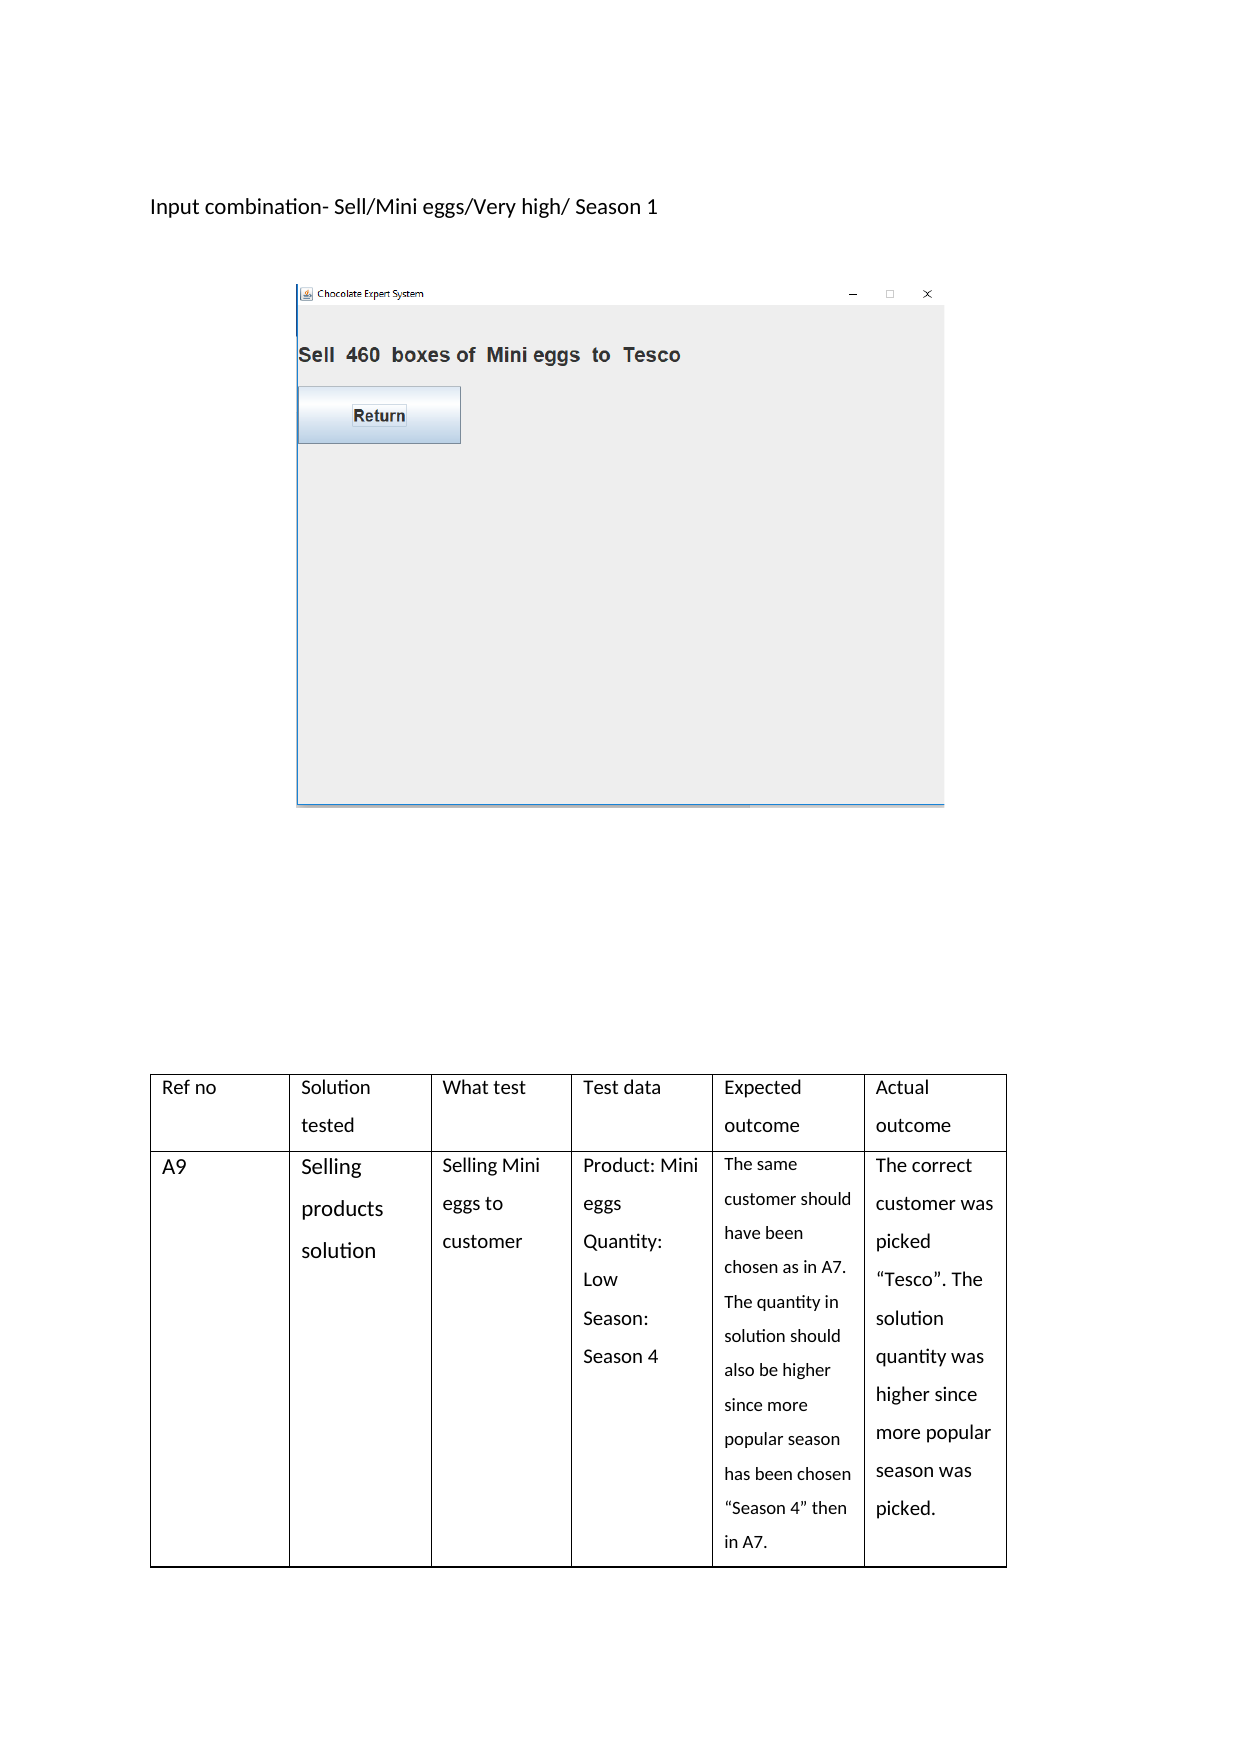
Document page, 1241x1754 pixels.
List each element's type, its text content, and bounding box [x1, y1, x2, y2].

table_header Actual outcome [865, 1075, 1006, 1151]
table_header Test data [572, 1075, 712, 1151]
table_cell The same customer should have been chosen as in A7. The quantity in solution should also be higher since more popular season has been chosen “Season 4” then in A7. [713, 1152, 864, 1566]
table_header Ref no [151, 1075, 289, 1151]
table_cell Selling products solution [290, 1152, 431, 1566]
table_header Solution tested [290, 1075, 431, 1151]
text Input combination- Sell/Mini eggs/Very high/ Season 1 [150, 192, 1090, 220]
table_cell Selling Mini eggs to customer [432, 1152, 571, 1566]
picture [296, 284, 945, 808]
table_cell Product: Mini eggs Quantity: Low Season: Season 4 [572, 1152, 712, 1566]
table_cell The correct customer was picked “Tesco”. The solution quantity was higher since more popular season was picked. [865, 1152, 1006, 1566]
table_header What test [432, 1075, 571, 1151]
table_cell A9 [151, 1152, 289, 1566]
table_header Expected outcome [713, 1075, 864, 1151]
